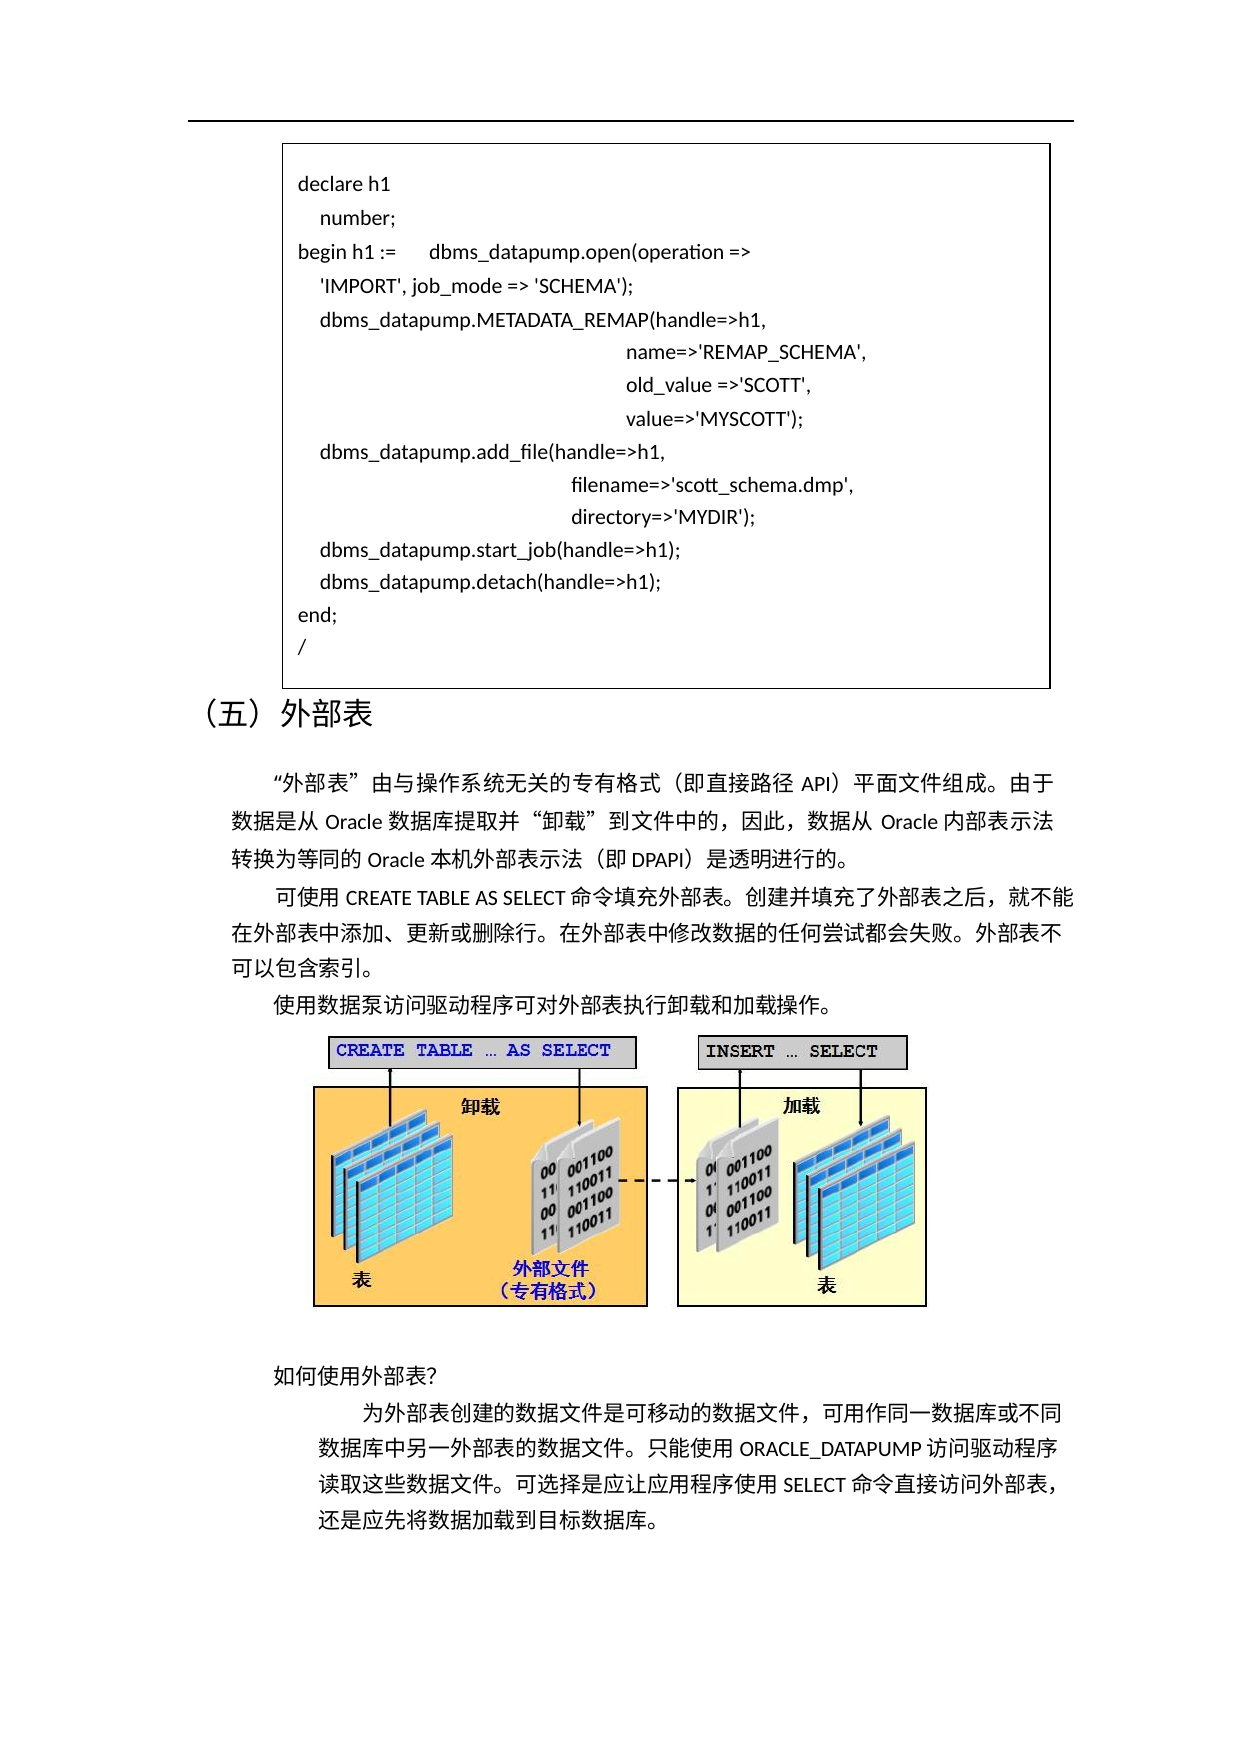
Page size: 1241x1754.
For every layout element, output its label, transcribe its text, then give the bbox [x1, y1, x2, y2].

text 使用数据泵访问驱动程序可对外部表执行卸载和加载操作。 [273, 988, 1074, 1020]
text 为外部表创建的数据文件是可移动的数据文件，可用作同一数据库或不同数据库中另一外部表的数据文件。只能使用 ORACLE_DATAPUMP 访问驱动程序读取这些数据文件。可选择是应让应用程序使用 SELECT 命令直接访问外部表，还是应先将数据加载到目标数据库。 [319, 1396, 1074, 1534]
table_header declare h1 number; begin h1 := dbms_datapump.open(operation => 'IMPORT', job_mode => 'SCHEMA'); dbms_datapump.METADATA_REMAP(handle=>h1, name=>'REMAP_SCHEMA', old_value =>'SCOTT', value=>'MYSCOTT'); dbms_datapump.add_file(handle=>h1, filename=>'scott_schema.dmp', directory=>'MYDIR'); dbms_datapump.start_job(handle=>h1); dbms_datapump.detach(handle=>h1); end; / [283, 144, 1049, 688]
text 可使用 CREATE TABLE AS SELECT 命令填充外部表。创建并填充了外部表之后，就不能在外部表中添加、更新或删除行。在外部表中修改数据的任何尝试都会失败。外部表不可以包含索引。 [231, 880, 1074, 983]
text 如何使用外部表？ [273, 1359, 1074, 1391]
subtitle （五）外部表 [186, 689, 1074, 734]
text “外部表”由与操作系统无关的专有格式（即直接路径 API）平面文件组成。由于数据是从 Oracle 数据库提取并“卸载”到文件中的，因此，数据从 Oracle 内部表示法转换为等同的 Oracle 本机外部表示法（即 DPAPI）是透明进行的。 [231, 766, 1054, 873]
picture [304, 1027, 936, 1316]
